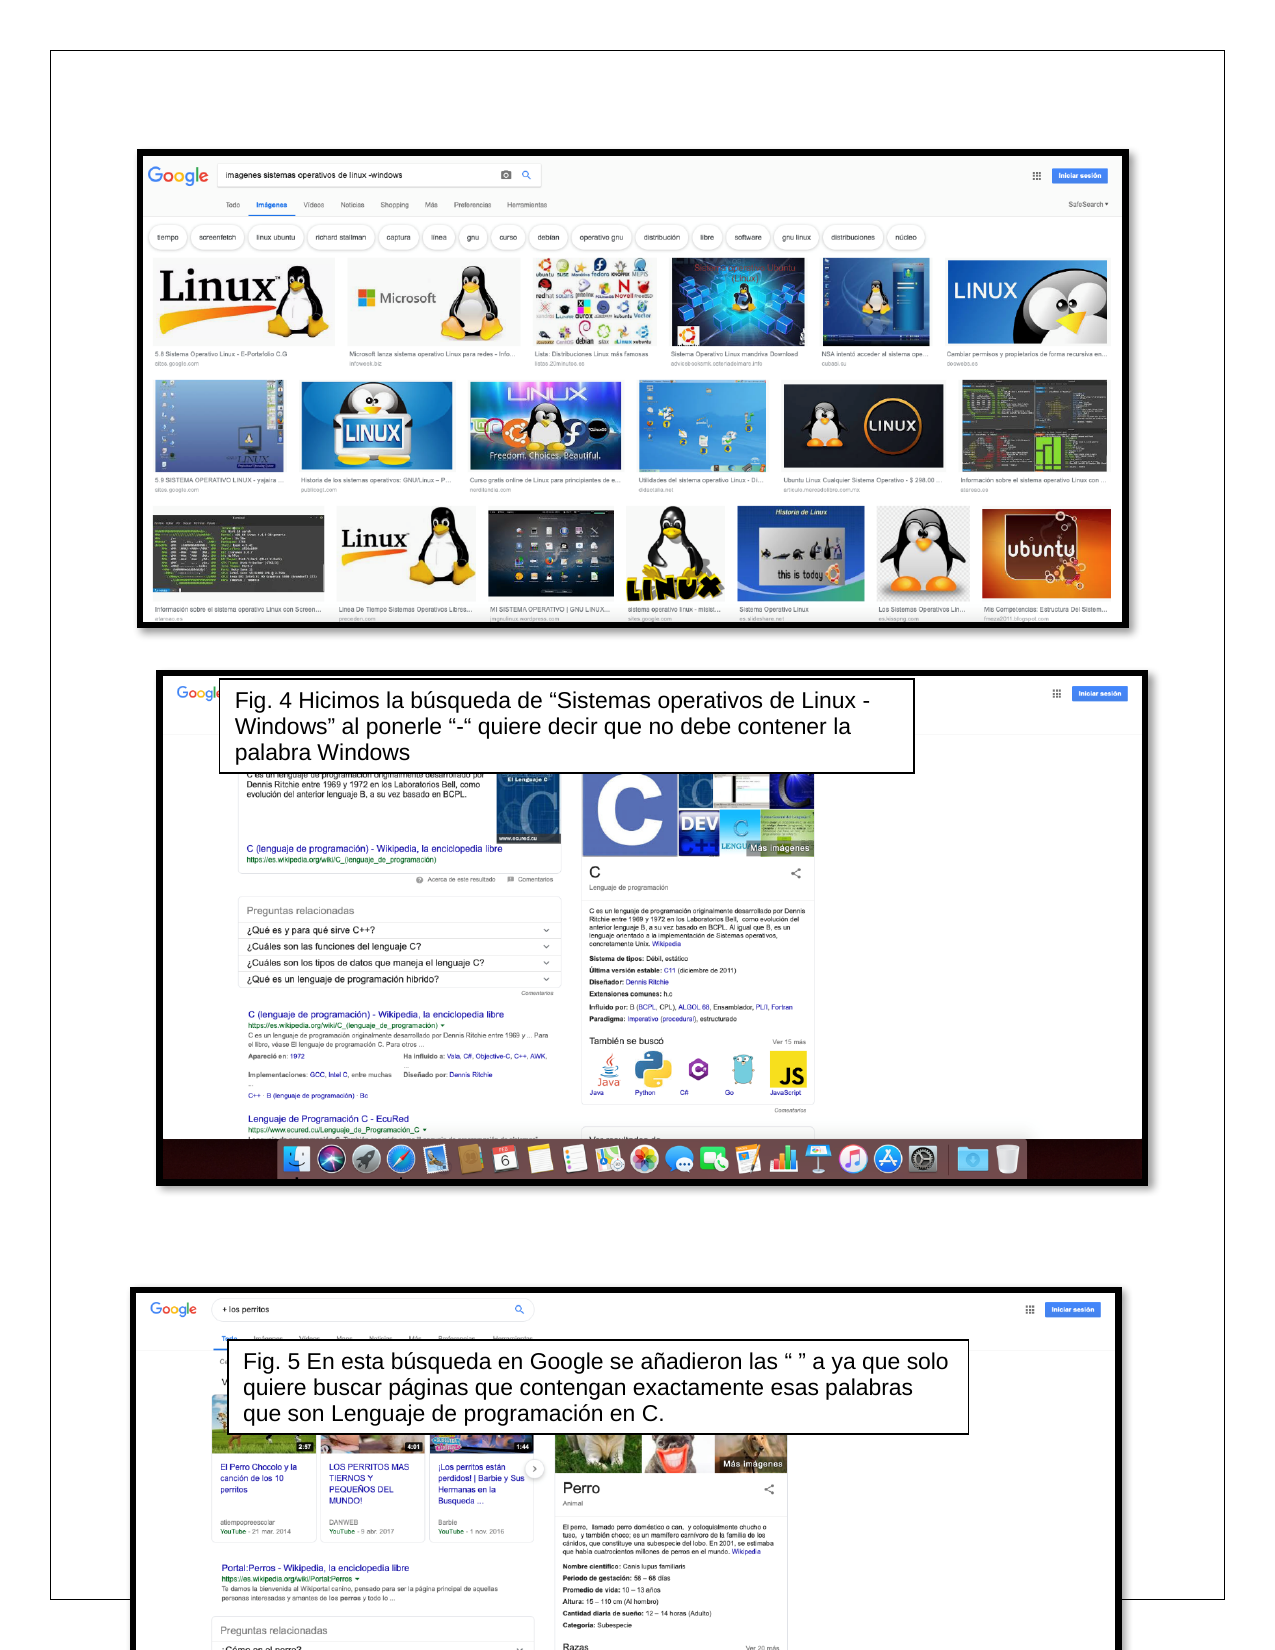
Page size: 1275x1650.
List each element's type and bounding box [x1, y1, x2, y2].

picture [136, 1293, 1115, 1650]
picture [143, 156, 1122, 622]
picture [163, 676, 1142, 1179]
